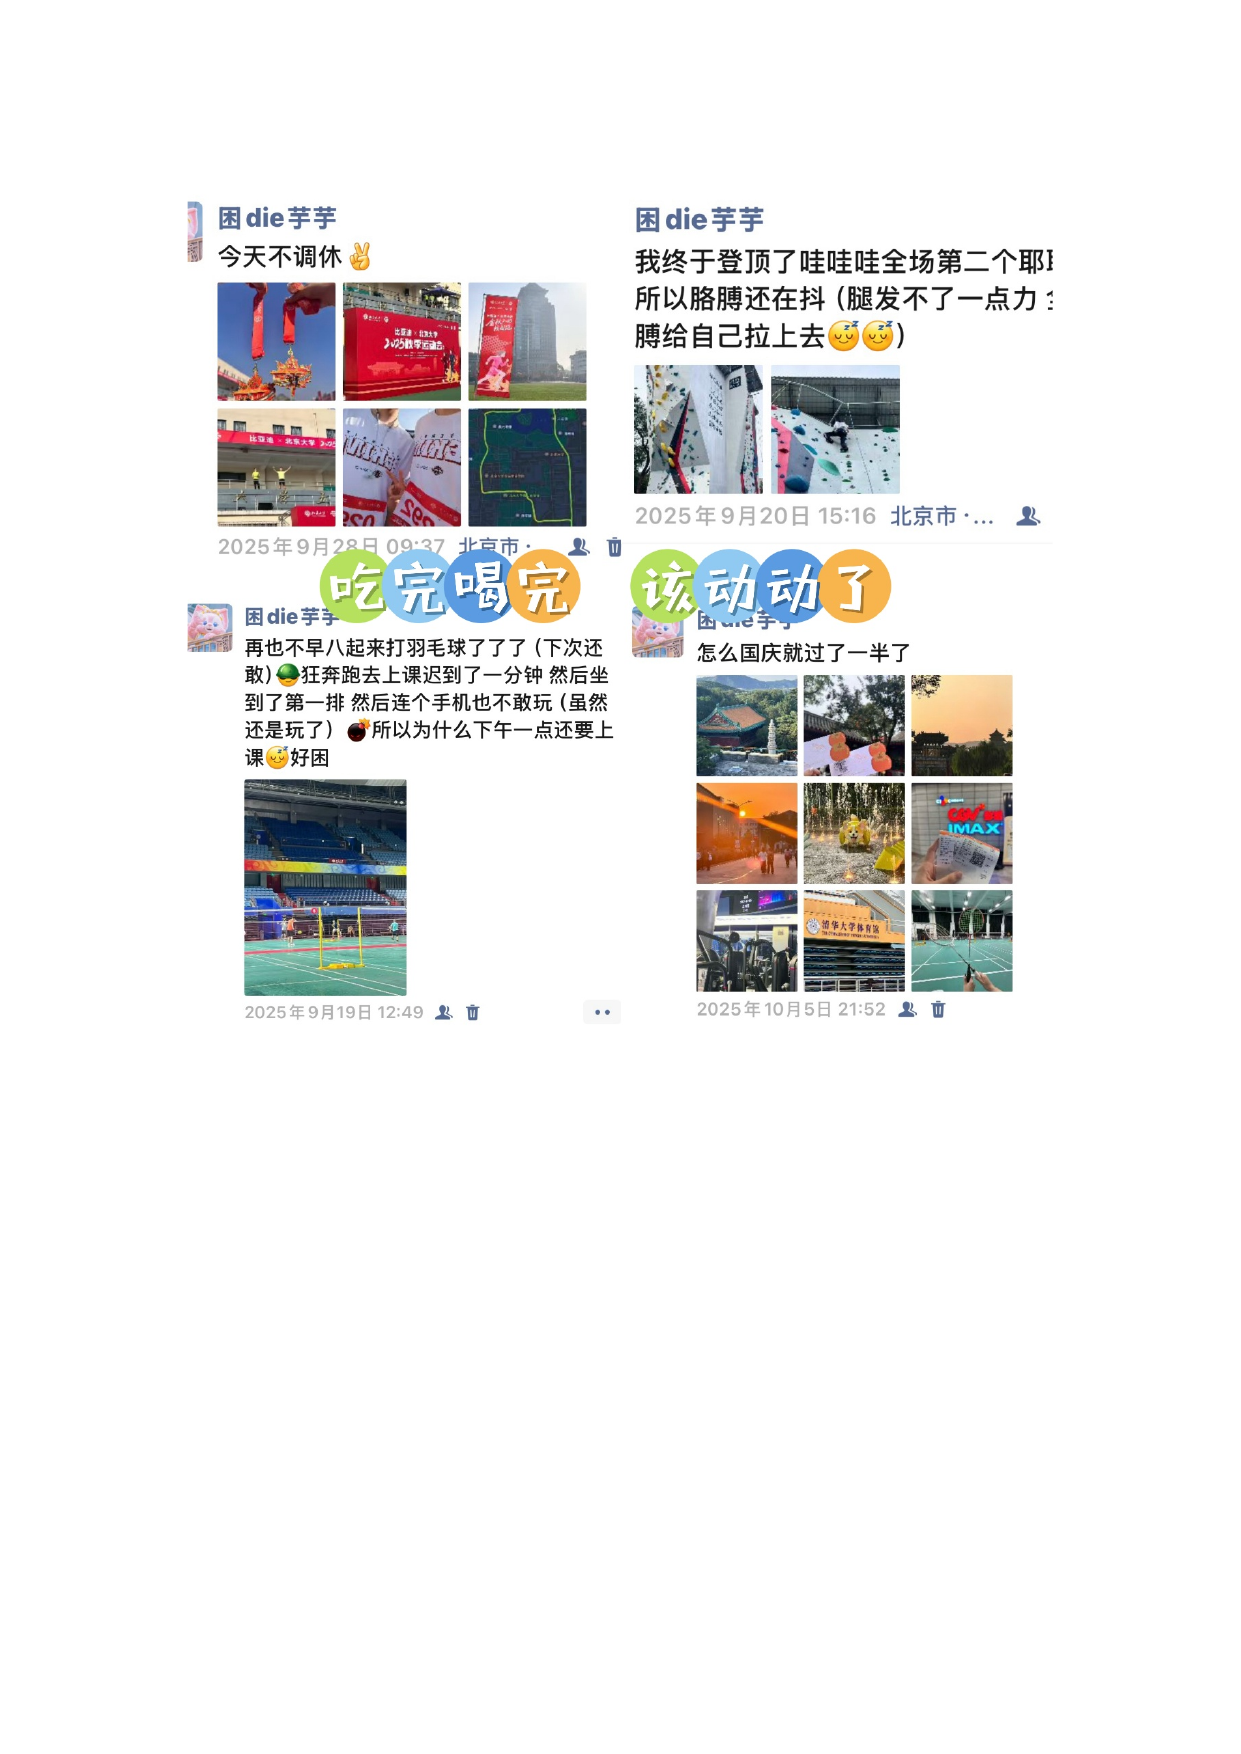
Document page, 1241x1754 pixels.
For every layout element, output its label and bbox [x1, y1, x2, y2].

picture [187, 162, 1053, 1028]
